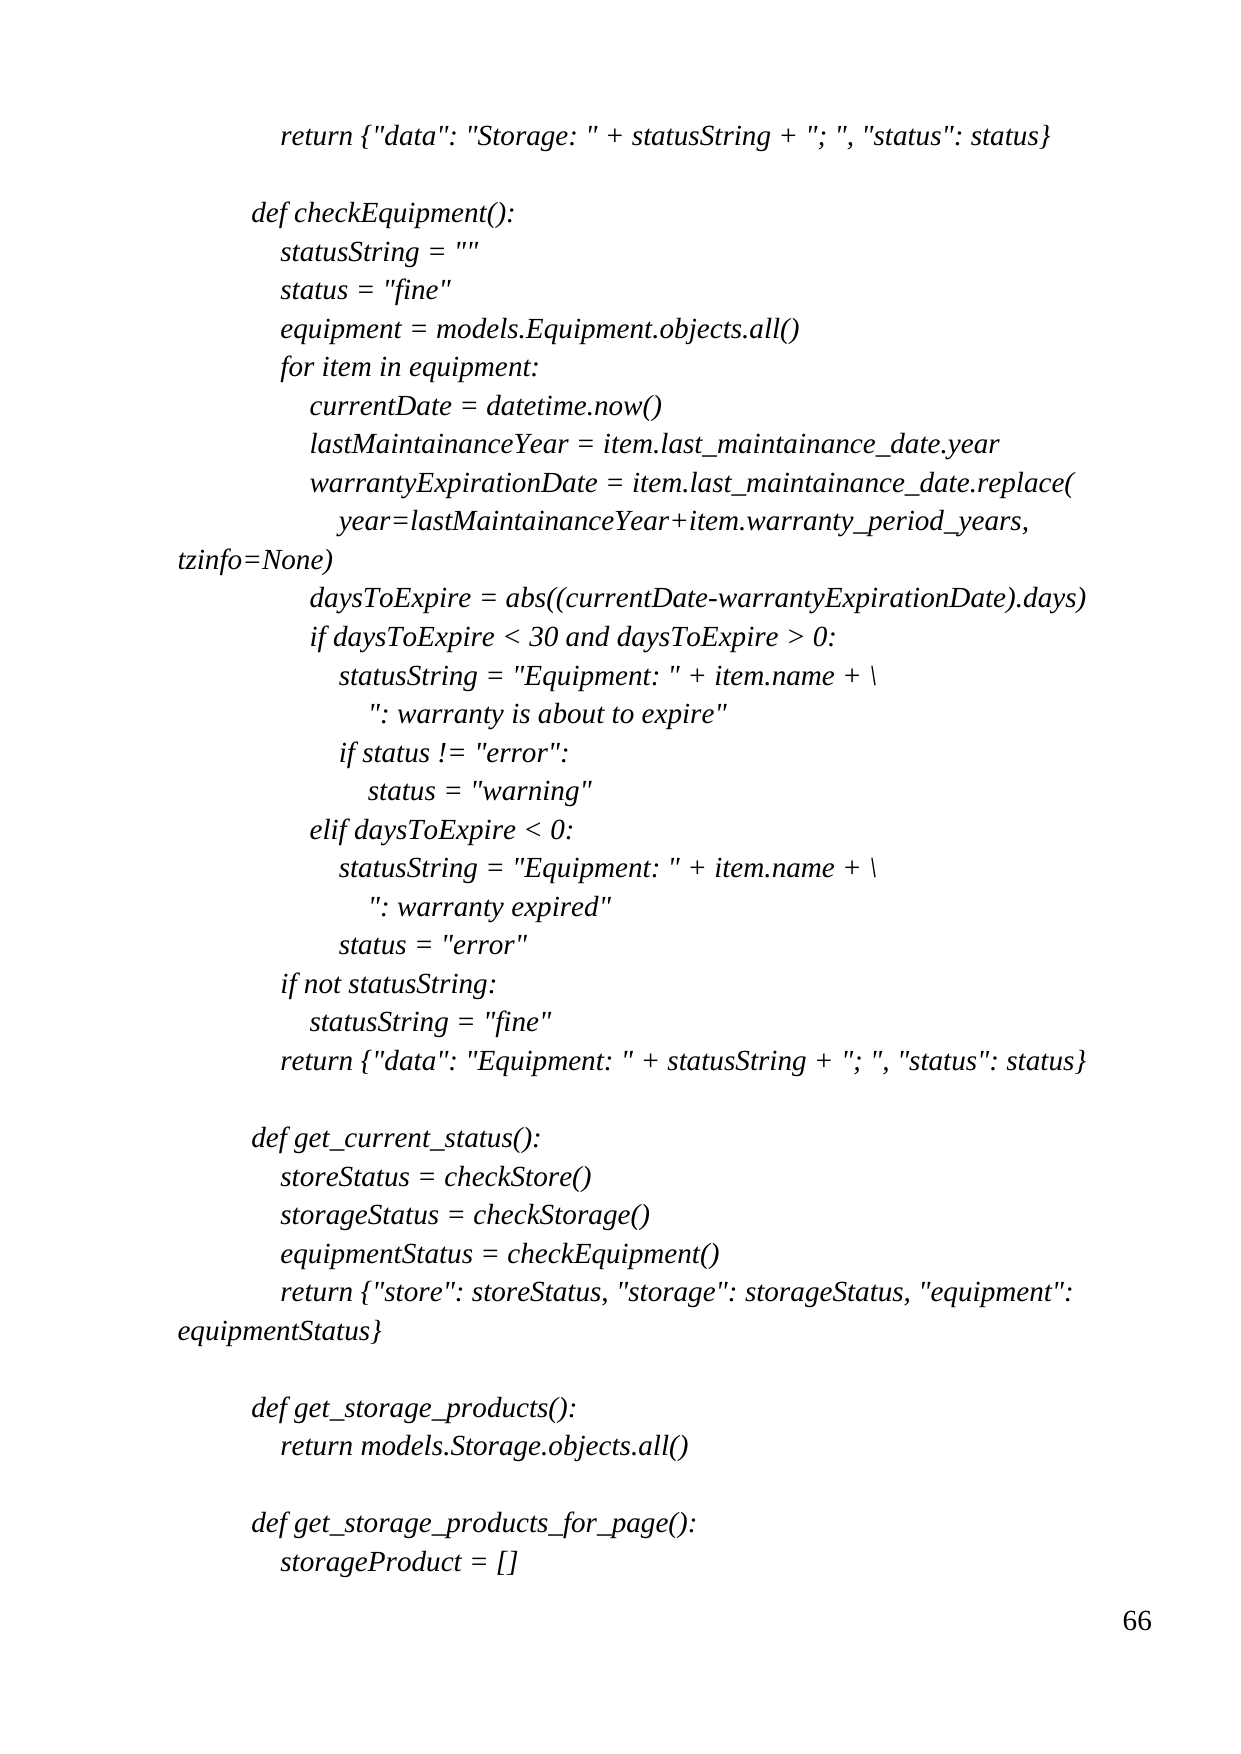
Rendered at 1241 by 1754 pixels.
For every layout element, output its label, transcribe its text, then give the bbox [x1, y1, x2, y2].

text year=lastMaintainanceYear+item.warranty_period_years, tzinfo=None) [177, 503, 1152, 576]
text return models.Storage.objects.all() [177, 1428, 1152, 1462]
text def get_current_status(): [177, 1120, 1152, 1154]
text statusString = "Equipment: " + item.name + \ [177, 658, 1152, 691]
text elif daysToExpire < 0: [177, 812, 1152, 845]
text status = "warning" [177, 773, 1152, 807]
text return {"data": "Equipment: " + statusString + "; ", "status": status} [177, 1043, 1152, 1077]
text if daysToExpire < 30 and daysToExpire > 0: [177, 619, 1152, 653]
text return {"store": storeStatus, "storage": storageStatus, "equipment": equipmentStatus} [177, 1274, 1152, 1346]
text statusString = "" [177, 234, 1152, 267]
text storageProduct = [] [177, 1544, 1152, 1578]
text daysToExpire = abs((currentDate-warrantyExpirationDate).days) [177, 581, 1152, 614]
text storageStatus = checkStorage() [177, 1197, 1152, 1231]
text ": warranty expired" [177, 889, 1152, 922]
text status = "error" [177, 927, 1152, 961]
text if status != "error": [177, 735, 1152, 768]
text return {"data": "Storage: " + statusString + "; ", "status": status} [177, 118, 1152, 152]
text def get_storage_products_for_page(): [177, 1506, 1152, 1539]
text storeStatus = checkStore() [177, 1159, 1152, 1192]
text status = "fine" [177, 272, 1152, 306]
text equipmentStatus = checkEquipment() [177, 1236, 1152, 1269]
text lastMaintainanceYear = item.last_maintainance_date.year [177, 426, 1152, 460]
text equipment = models.Equipment.objects.all() [177, 311, 1152, 344]
text ": warranty is about to expire" [177, 696, 1152, 730]
text warrantyExpirationDate = item.last_maintainance_date.replace( [177, 465, 1152, 498]
text def get_storage_products(): [177, 1390, 1152, 1423]
text for item in equipment: [177, 349, 1152, 383]
text def checkEquipment(): [177, 195, 1152, 229]
text if not statusString: [177, 966, 1152, 999]
text statusString = "Equipment: " + item.name + \ [177, 850, 1152, 884]
text currentDate = datetime.now() [177, 388, 1152, 421]
text statusString = "fine" [177, 1004, 1152, 1038]
